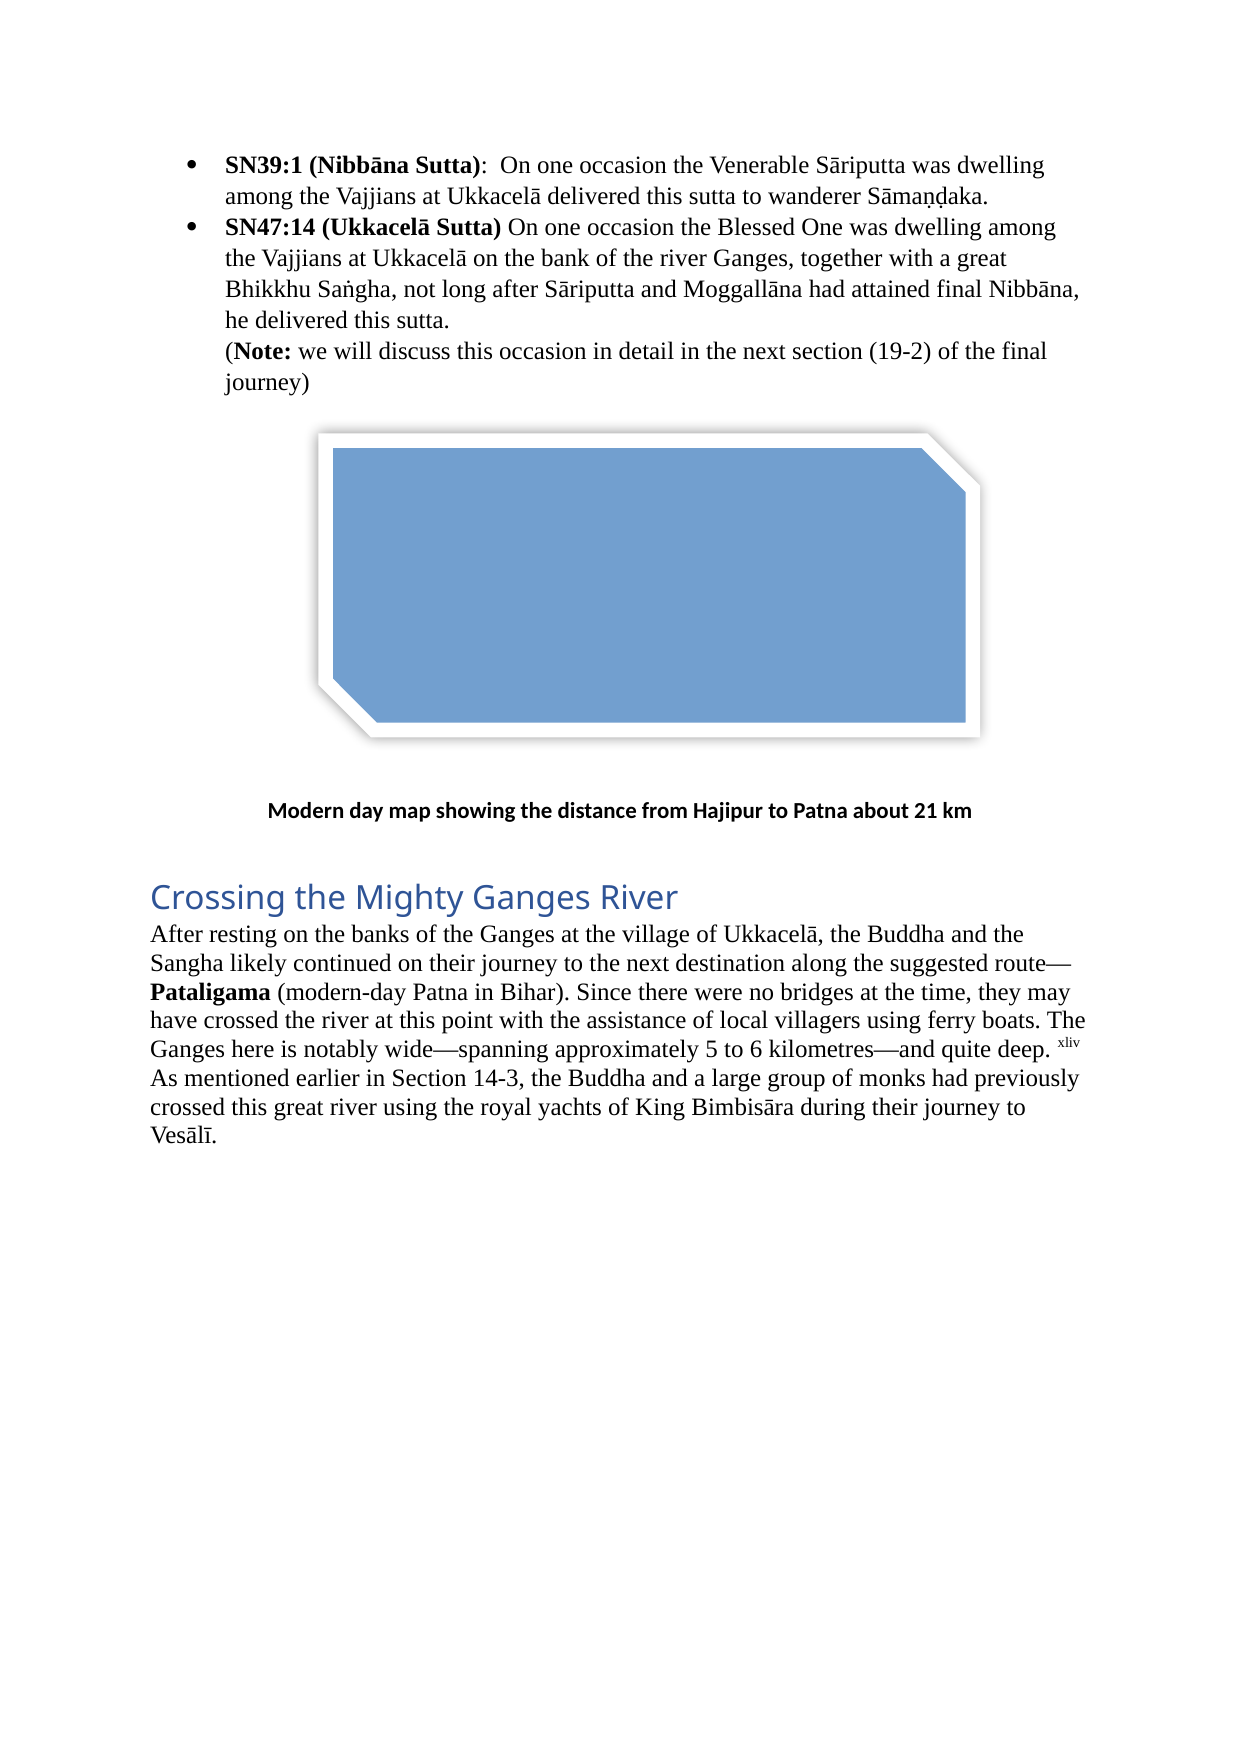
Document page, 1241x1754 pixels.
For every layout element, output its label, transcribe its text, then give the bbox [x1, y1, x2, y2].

text Crossing the Mighty Ganges River After resting on the banks of the Ganges at the village of Ukkacelā, the Buddha and the Sangha likely continued on their journey to the next destination along the suggested route—Pataligama (modern-day Patna in Bihar). Since there were no bridges at the time, they may have crossed the river at this point with the assistance of local villagers using ferry boats. The Ganges here is notably wide—spanning approximately 5 to 6 kilometres—and quite deep. As mentioned earlier in Section 14-3, the Buddha and a large group of monks had previously crossed this great river using the royal yachts of King Bimbisāra during their journey to Vesālī. [150, 874, 1090, 1149]
text Modern day map showing the distance from Hajipur to Patna about 21 km [150, 796, 1090, 824]
list SN39:1 (Nibbāna Sutta): On one occasion the Venerable Sāriputta was dwelling among the Vajjians at Ukkacelā delivered this sutta to wanderer Sāmaṇḍaka. [187, 150, 1090, 210]
list SN47:14 (Ukkacelā Sutta) On one occasion the Blessed One was dwelling among the Vajjians at Ukkacelā on the bank of the river Ganges, together with a great Bhikkhu Saṅgha, not long after Sāriputta and Moggallāna had attained final Nibbāna, he delivered this sutta. [187, 212, 1090, 334]
list (Note: we will discuss this occasion in detail in the next section (19-2) of the final journey) [225, 336, 1090, 396]
